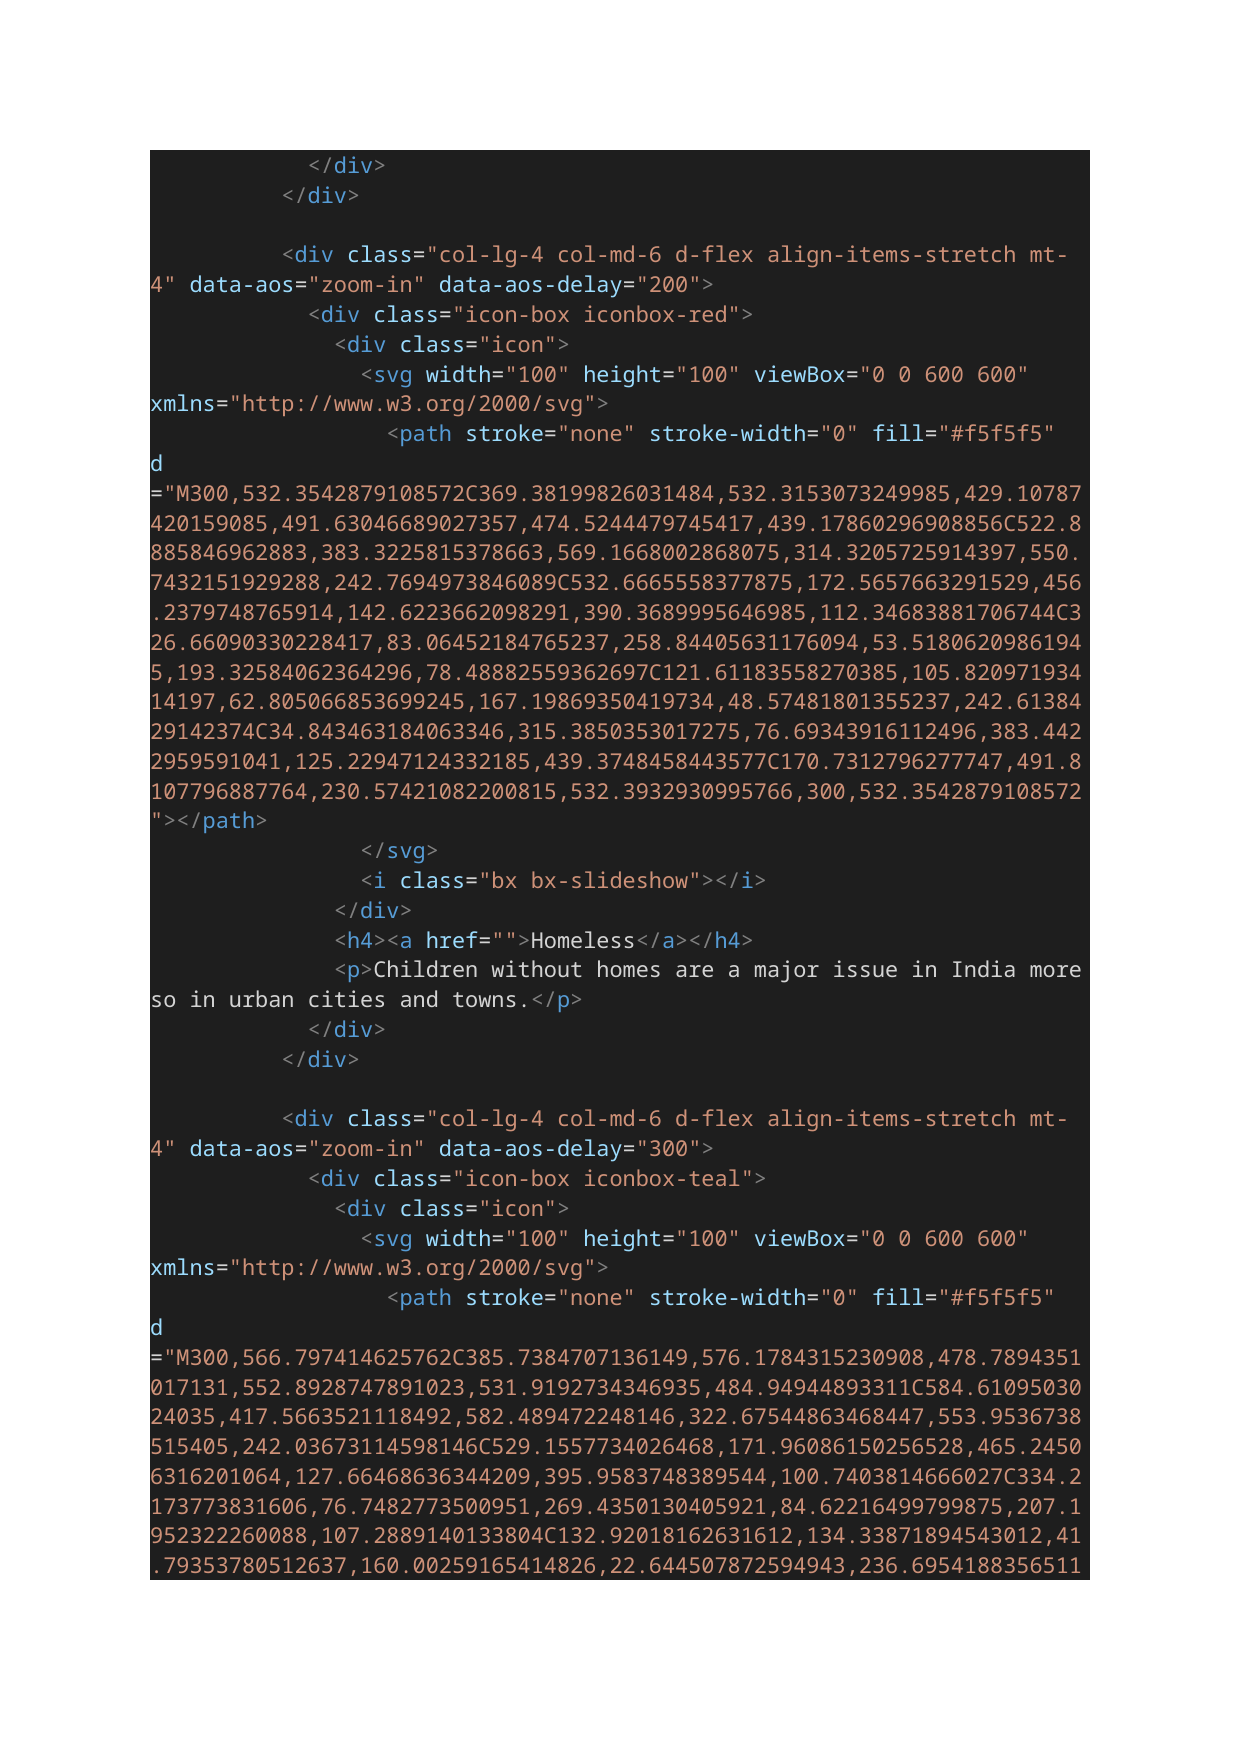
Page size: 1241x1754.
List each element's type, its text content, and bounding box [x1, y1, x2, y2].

text <div class="col-lg-4 col-md-6 d-flex align-items-stretch mt-4" data-aos="zoom-in" data-aos-delay="300"> [150, 1103, 1090, 1163]
text </div> [150, 895, 1090, 924]
text <i class="bx bx-slideshow"></i> [150, 865, 1090, 895]
text <path stroke="none" stroke-width="0" fill="#f5f5f5" d="M300,532.3542879108572C369.38199826031484,532.3153073249985,429.10787420159085,491.63046689027357,474.5244479745417,439.17860296908856C522.8885846962883,383.3225815378663,569.1668002868075,314.3205725914397,550.7432151929288,242.7694973846089C532.6665558377875,172.5657663291529,456.2379748765914,142.6223662098291,390.3689995646985,112.34683881706744C326.66090330228417,83.06452184765237,258.84405631176094,53.51806209861945,193.32584062364296,78.48882559362697C121.61183558270385,105.82097193414197,62.805066853699245,167.19869350419734,48.57481801355237,242.6138429142374C34.843463184063346,315.3850353017275,76.69343916112496,383.4422959591041,125.22947124332185,439.3748458443577C170.7312796277747,491.8107796887764,230.57421082200815,532.3932930995766,300,532.3542879108572"></path> [150, 418, 1090, 835]
text </div> [150, 150, 1090, 180]
text <div class="icon-box iconbox-red"> [150, 299, 1090, 329]
text <div class="col-lg-4 col-md-6 d-flex align-items-stretch mt-4" data-aos="zoom-in" data-aos-delay="200"> [150, 239, 1090, 299]
text <div class="icon"> [150, 329, 1090, 358]
text </svg> [150, 835, 1090, 865]
text <p>Children without homes are a major issue in India more so in urban cities and towns.</p> [150, 954, 1090, 1014]
text </div> [150, 1044, 1090, 1073]
text </div> [150, 1014, 1090, 1044]
text <svg width="100" height="100" viewBox="0 0 600 600" xmlns="http://www.w3.org/2000/svg"> [150, 358, 1090, 418]
text <h4><a href="">Homeless</a></h4> [150, 924, 1090, 954]
text <div class="icon-box iconbox-teal"> [150, 1163, 1090, 1193]
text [150, 1282, 1090, 1580]
text </div> [150, 180, 1090, 209]
text <div class="icon"> [150, 1193, 1090, 1222]
text <svg width="100" height="100" viewBox="0 0 600 600" xmlns="http://www.w3.org/2000/svg"> [150, 1222, 1090, 1282]
